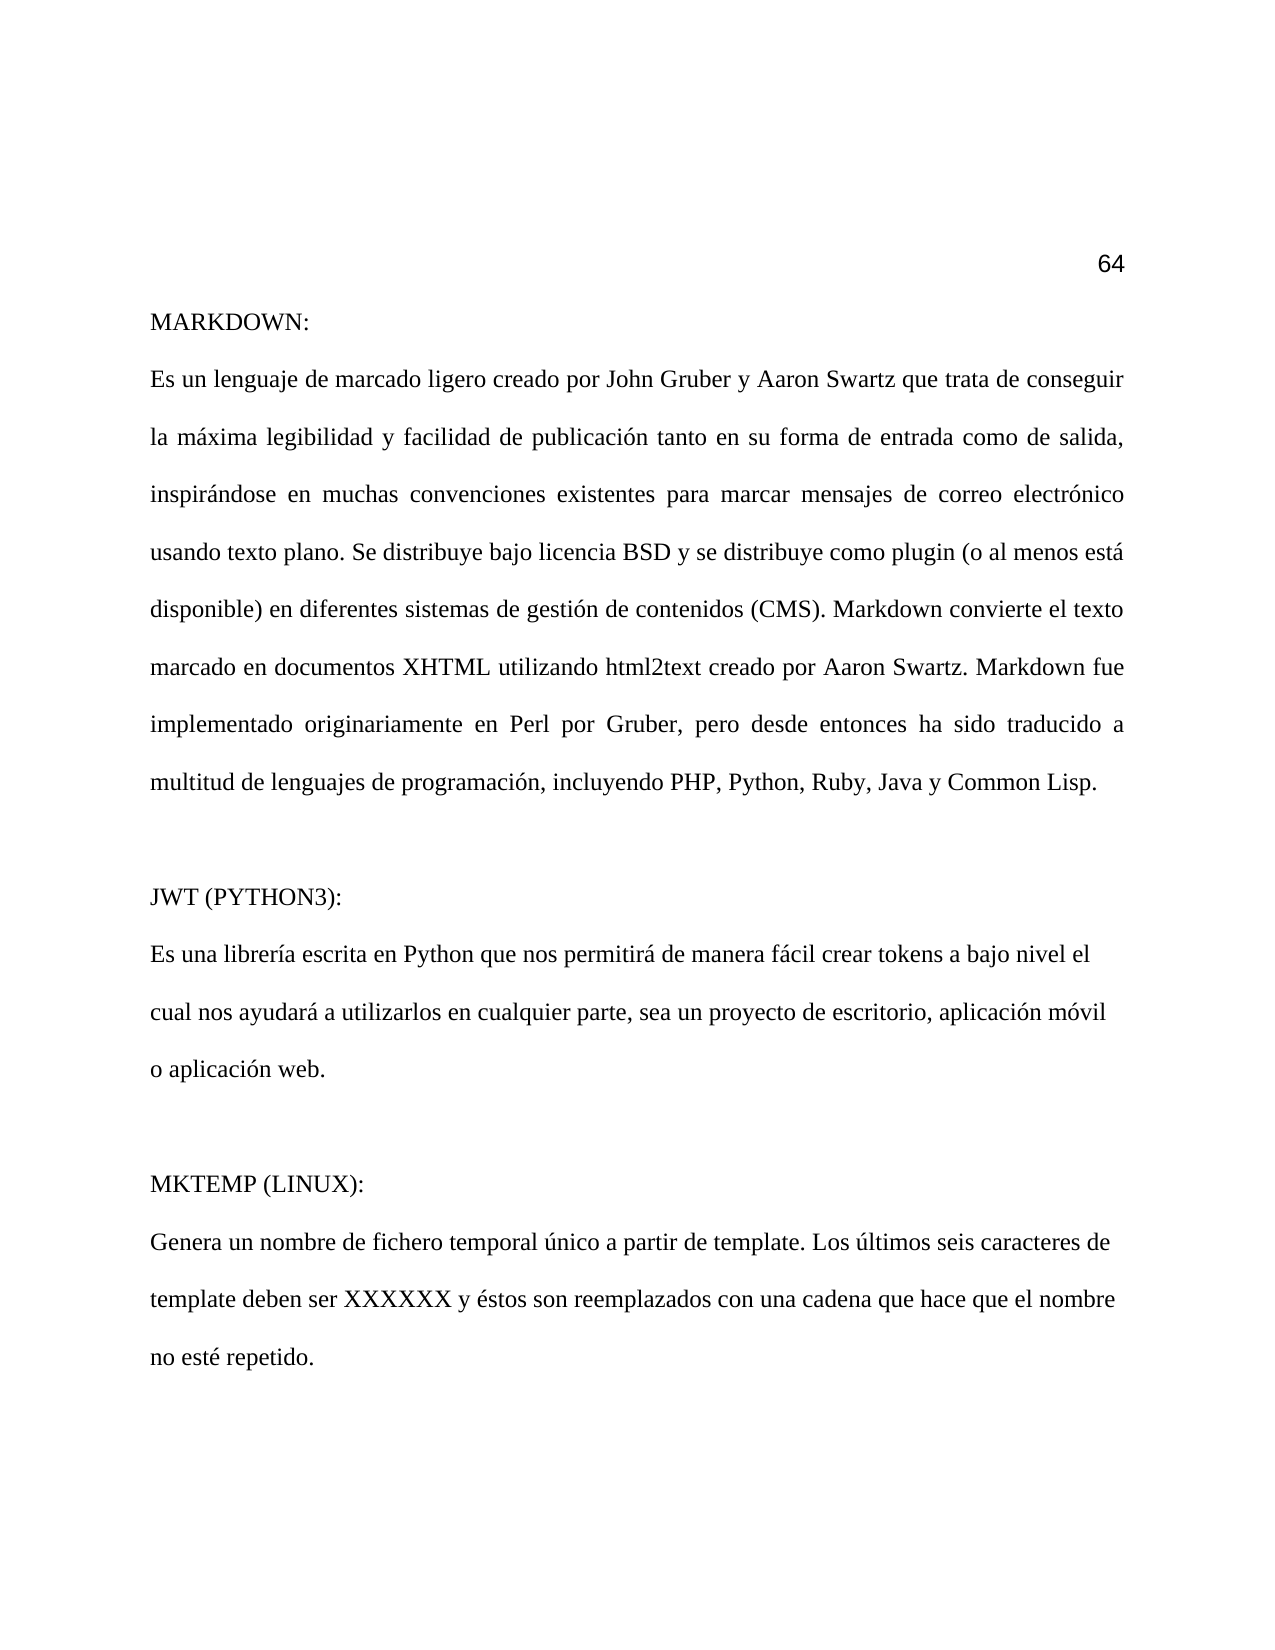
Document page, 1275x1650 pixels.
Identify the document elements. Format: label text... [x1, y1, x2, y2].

text Es un lenguaje de marcado ligero creado por John Gruber y Aaron Swartz que trata de conseguir la máxima legibilidad y facilidad de publicación tanto en su forma de entrada como de salida, inspirándose en muchas convenciones existentes para marcar mensajes de correo electrónico usando texto plano. Se distribuye bajo licencia BSD y se distribuye como plugin (o al menos está disponible) en diferentes sistemas de gestión de contenidos (CMS). Markdown convierte el texto marcado en documentos XHTML utilizando html2text creado por Aaron Swartz. Markdown fue implementado originariamente en Perl por Gruber, pero desde entonces ha sido traducido a multitud de lenguajes de programación, incluyendo PHP, Python, Ruby, Java y Common Lisp. [150, 364, 1125, 796]
text MKTEMP (LINUX): [150, 1169, 1125, 1198]
text Es una librería escrita en Python que nos permitirá de manera fácil crear tokens a bajo nivel el cual nos ayudará a utilizarlos en cualquier parte, sea un proyecto de escritorio, aplicación móvil o aplicación web. [150, 939, 1125, 1083]
text JWT (PYTHON3): [150, 882, 1125, 911]
text MARKDOWN: [150, 307, 1125, 336]
text Genera un nombre de fichero temporal único a partir de template. Los últimos seis caracteres de template deben ser XXXXXX y éstos son reemplazados con una cadena que hace que el nombre no esté repetido. [150, 1227, 1125, 1371]
